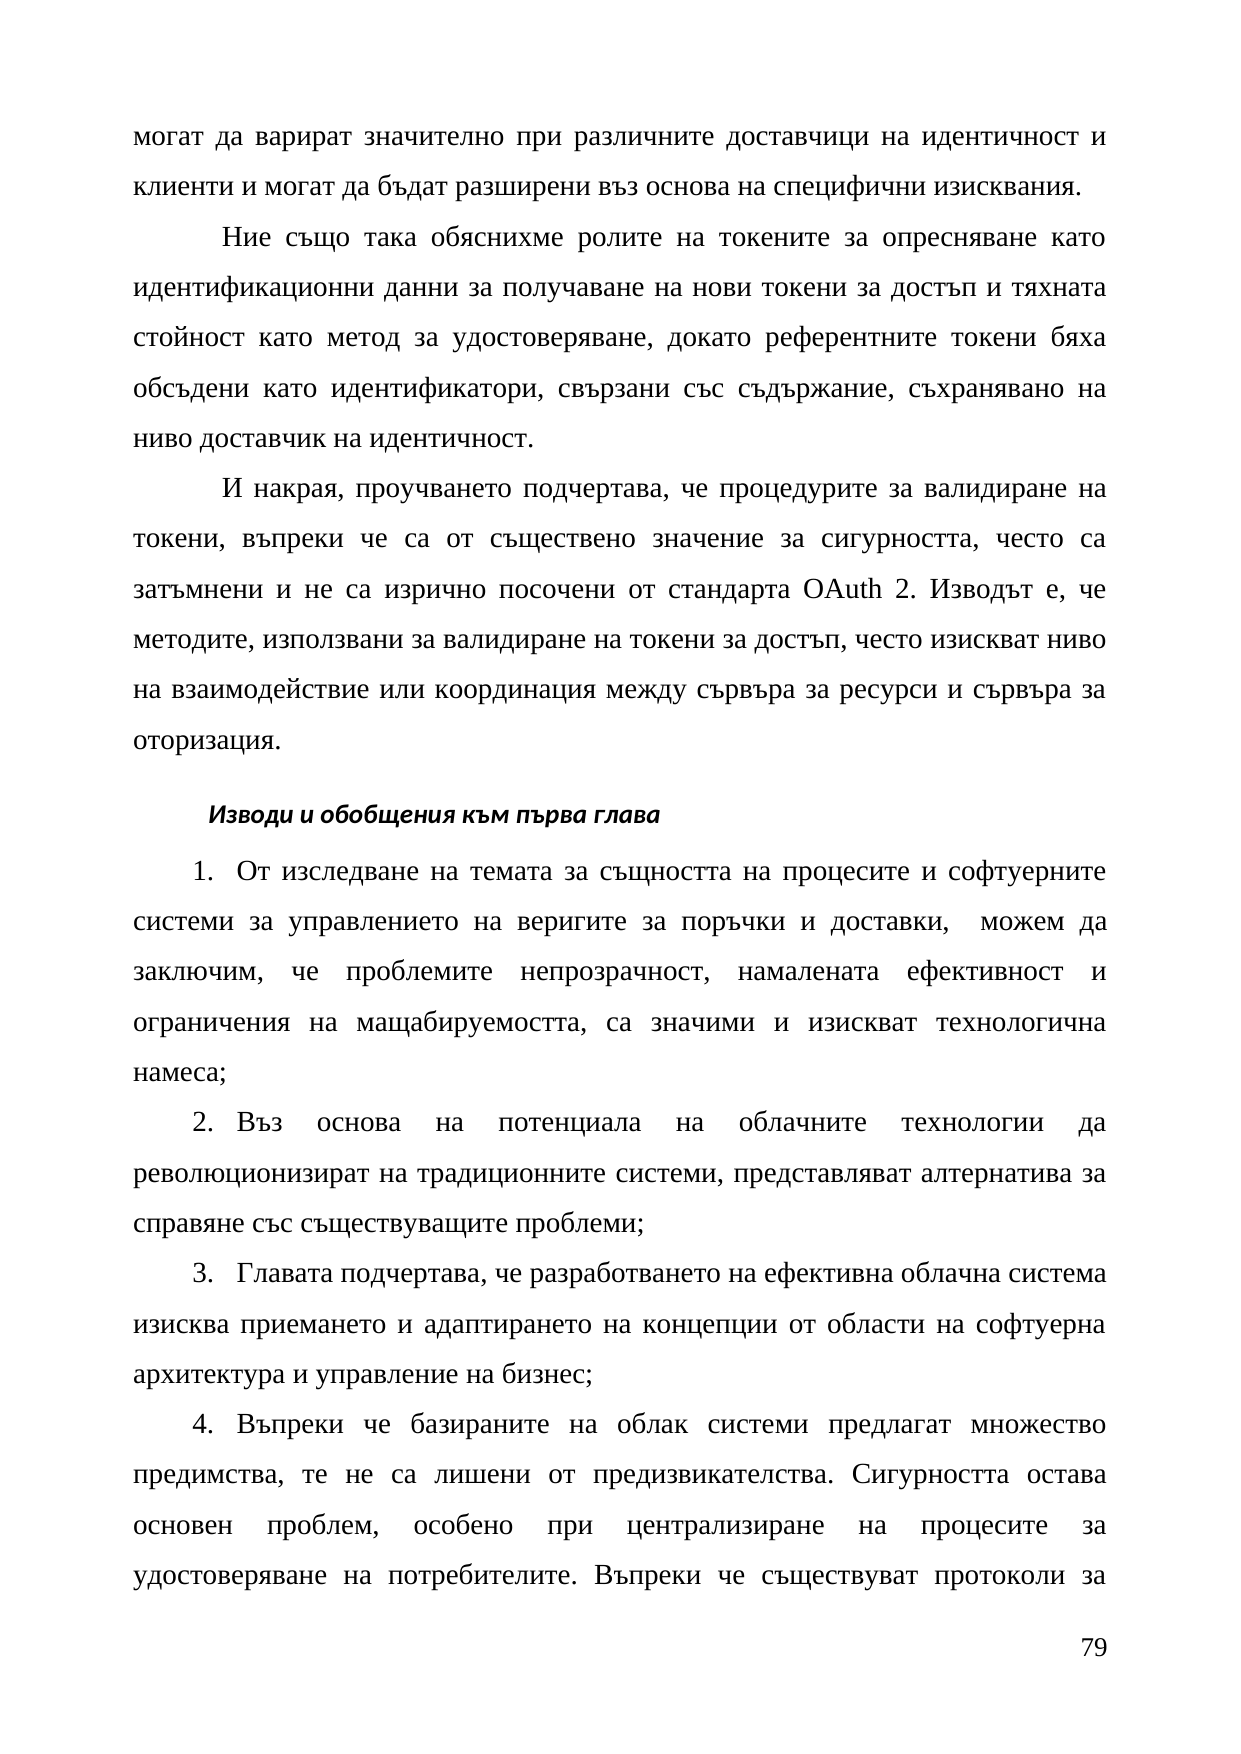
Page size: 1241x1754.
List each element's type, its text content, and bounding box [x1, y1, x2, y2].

subtitle Изводи и обобщения към първа глава [133, 797, 1107, 830]
list От изследване на темата за същността на процесите и софтуерните системи за управлението на веригите за поръчки и доставки, можем да заключим, че проблемите непрозрачност, намалената ефективност и ограничения на мащабируемостта, са значими и изискват технологична намеса; [133, 853, 1107, 1088]
text Ние също така обяснихме ролите на токените за опресняване като идентификационни данни за получаване на нови токени за достъп и тяхната стойност като метод за удостоверяване, докато референтните токени бяха обсъдени като идентификатори, свързани със съдържание, съхранявано на ниво доставчик на идентичност. [133, 219, 1107, 453]
text И накрая, проучването подчертава, че процедурите за валидиране на токени, въпреки че са от съществено значение за сигурността, често са затъмнени и не са изрично посочени от стандарта OAuth 2. Изводът е, че методите, използвани за валидиране на токени за достъп, често изискват ниво на взаимодействие или координация между сървъра за ресурси и сървъра за оторизация. [133, 470, 1107, 755]
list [133, 1406, 1107, 1591]
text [133, 118, 1107, 202]
list Въз основа на потенциала на облачните технологии да революционизират на традиционните системи, представляват алтернатива за справяне със съществуващите проблеми; [133, 1104, 1107, 1239]
list Главата подчертава, че разработването на ефективна облачна система изисква приемането и адаптирането на концепции от области на софтуерна архитектура и управление на бизнес; [133, 1255, 1107, 1389]
